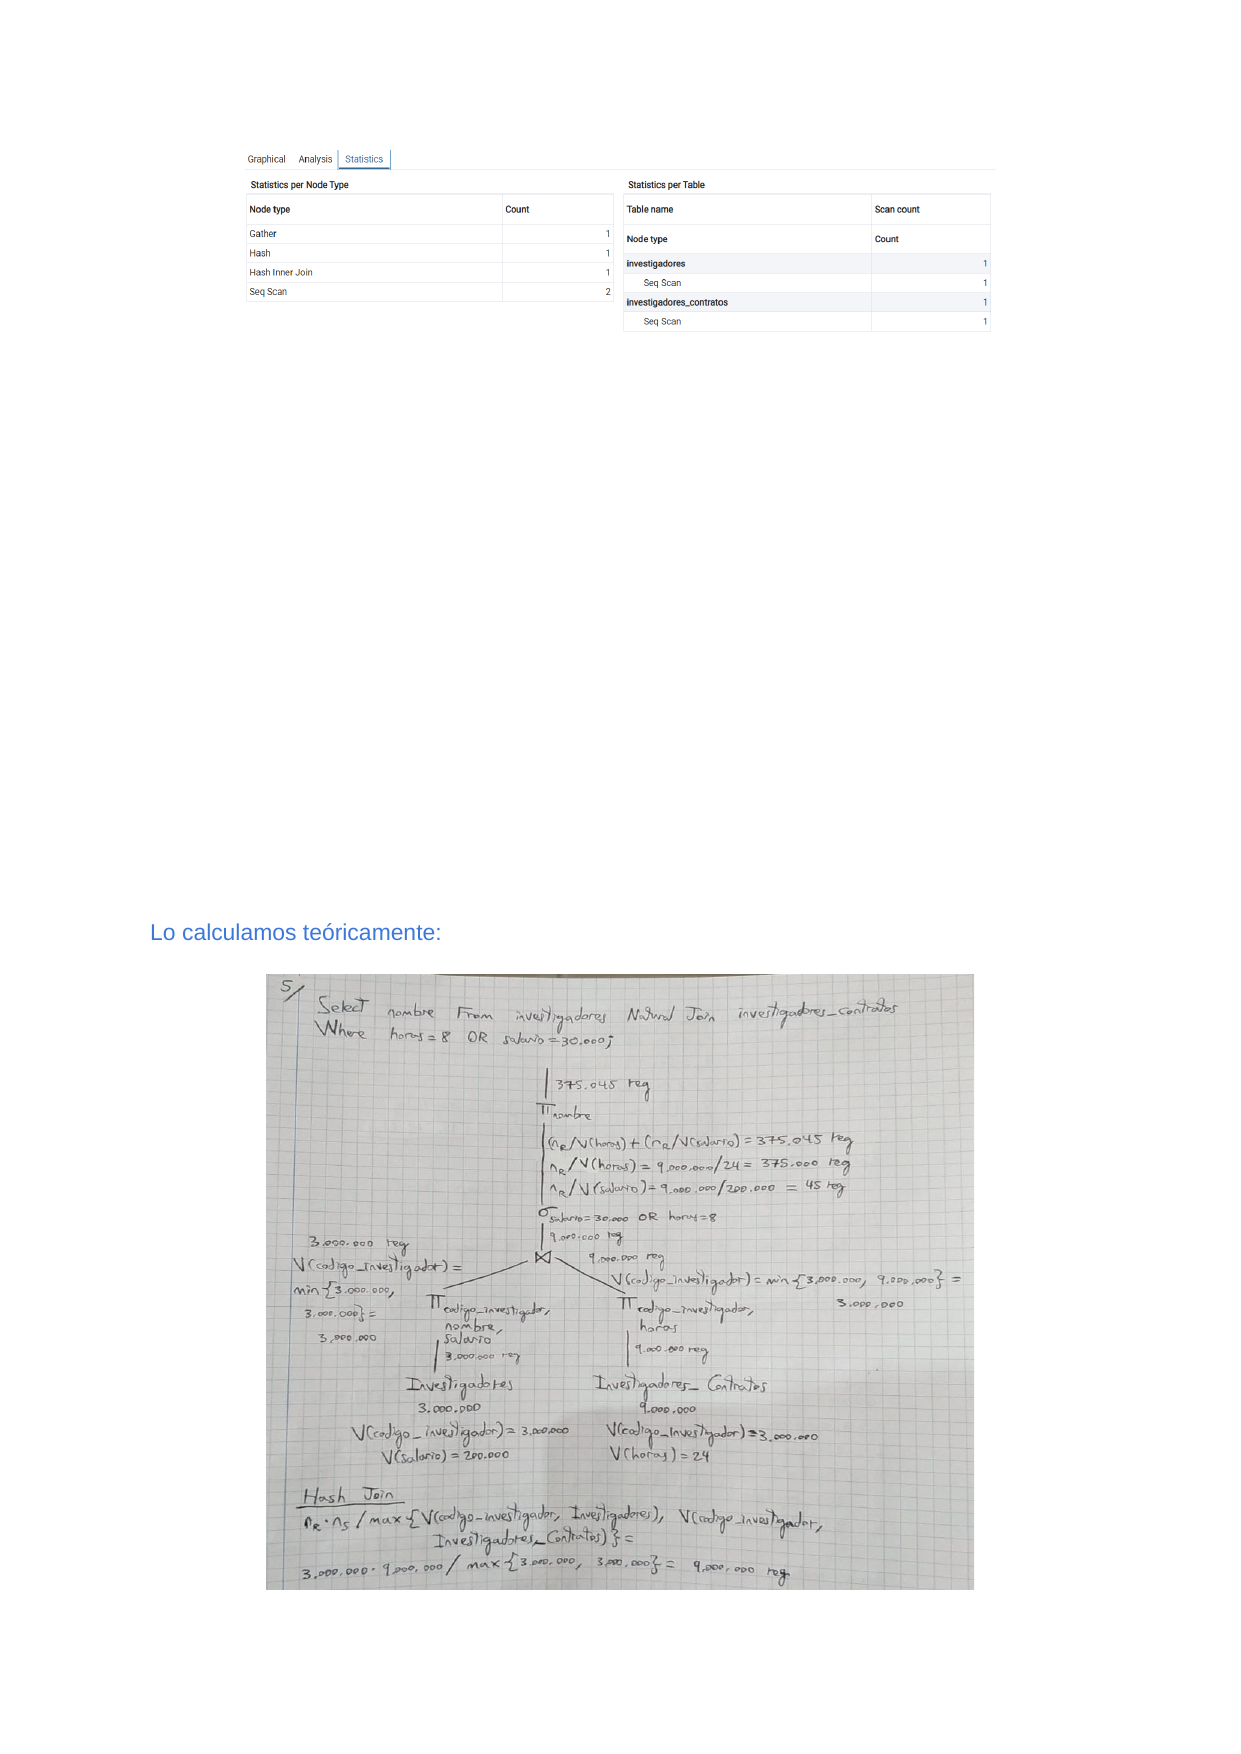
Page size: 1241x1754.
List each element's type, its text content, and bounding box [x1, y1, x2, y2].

text Lo calculamos teóricamente: [150, 919, 1090, 946]
picture [266, 974, 975, 1590]
picture [244, 150, 996, 339]
